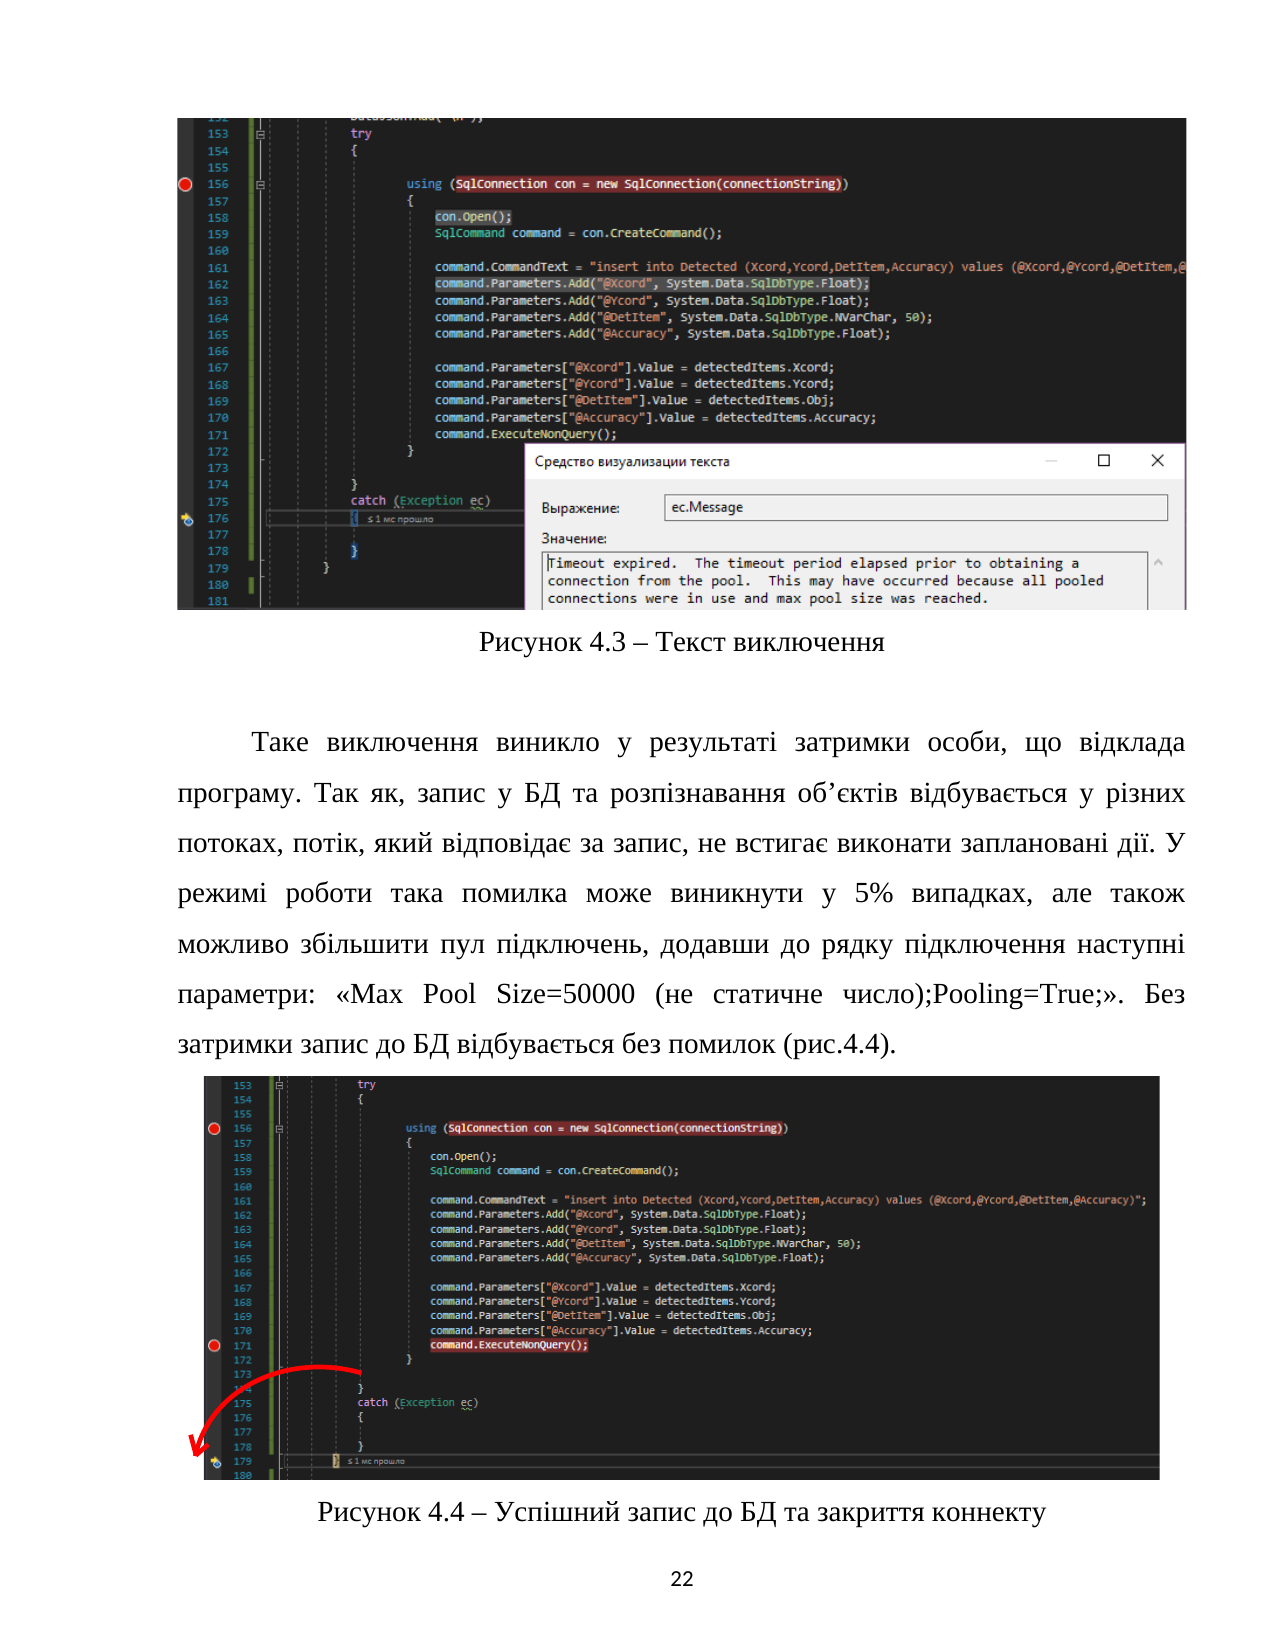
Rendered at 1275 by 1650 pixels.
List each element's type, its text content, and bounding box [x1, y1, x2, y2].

text Рисунок 4.3 – Текст виключення [177, 624, 1186, 657]
picture [203, 1076, 1160, 1480]
text Рисунок 4.4 – Успішний запис до БД та закриття коннекту [177, 1494, 1186, 1527]
picture [177, 118, 1187, 610]
text Таке виключення виникло у результаті затримки особи, що відклада програму. Так як, запис у БД та розпізнавання об’єктів відбувається у різних потоках, потік, який відповідає за запис, не встигає виконати заплановані дії. У режимі роботи така помилка може виникнути у 5% випадках, але також можливо збільшити пул підключень, додавши до рядку підключення наступні параметри: «Max Pool Size=50000 (не статичне число);Pooling=True;». Без затримки запис до БД відбувається без помилок (рис.4.4). [177, 724, 1186, 1060]
